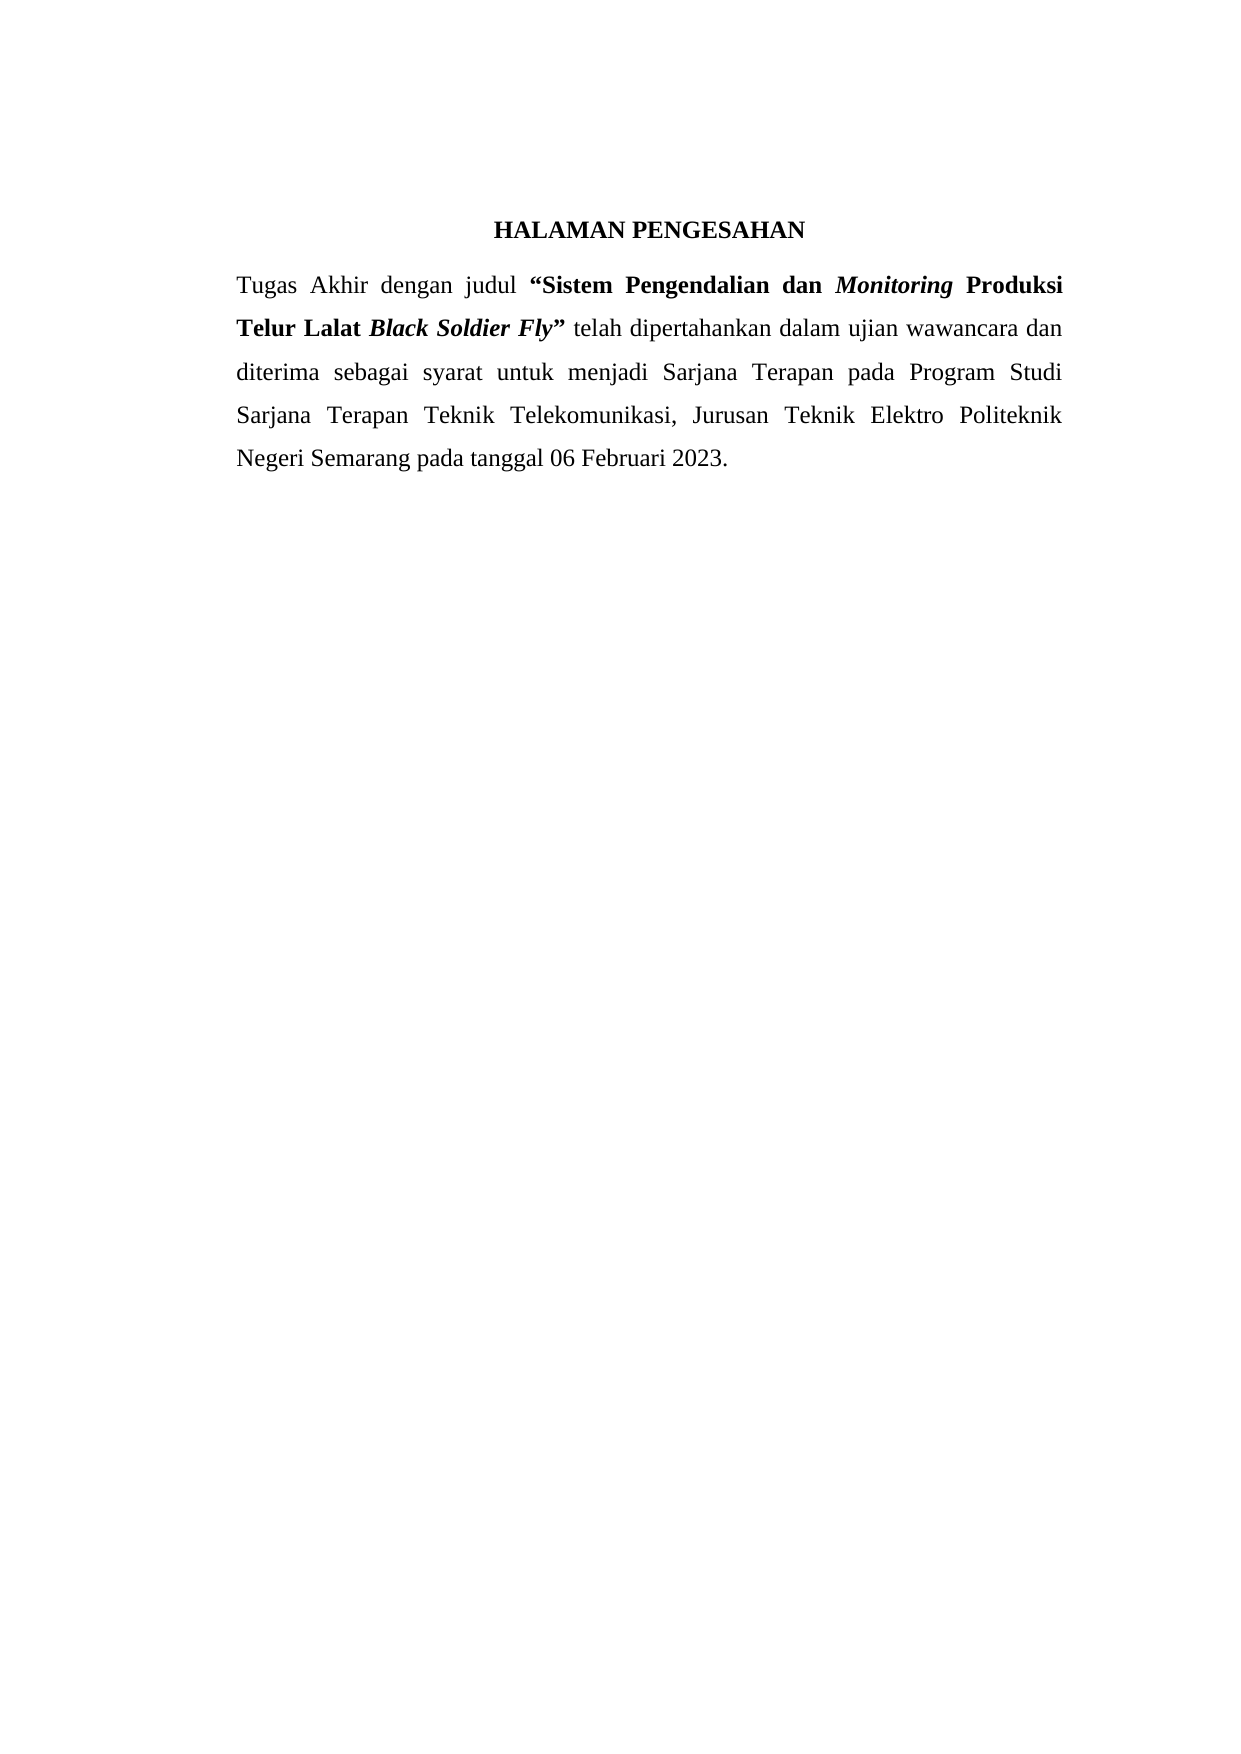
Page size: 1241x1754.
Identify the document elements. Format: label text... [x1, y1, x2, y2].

text Tugas Akhir dengan judul “Sistem Pengendalian dan Monitoring Produksi Telur Lalat Black Soldier Fly” telah dipertahankan dalam ujian wawancara dan diterima sebagai syarat untuk menjadi Sarjana Terapan pada Program Studi Sarjana Terapan Teknik Telekomunikasi, Jurusan Teknik Elektro Politeknik Negeri Semarang pada tanggal 06 Februari 2023. [236, 270, 1063, 472]
subtitle HALAMAN PENGESAHAN [236, 215, 1063, 243]
